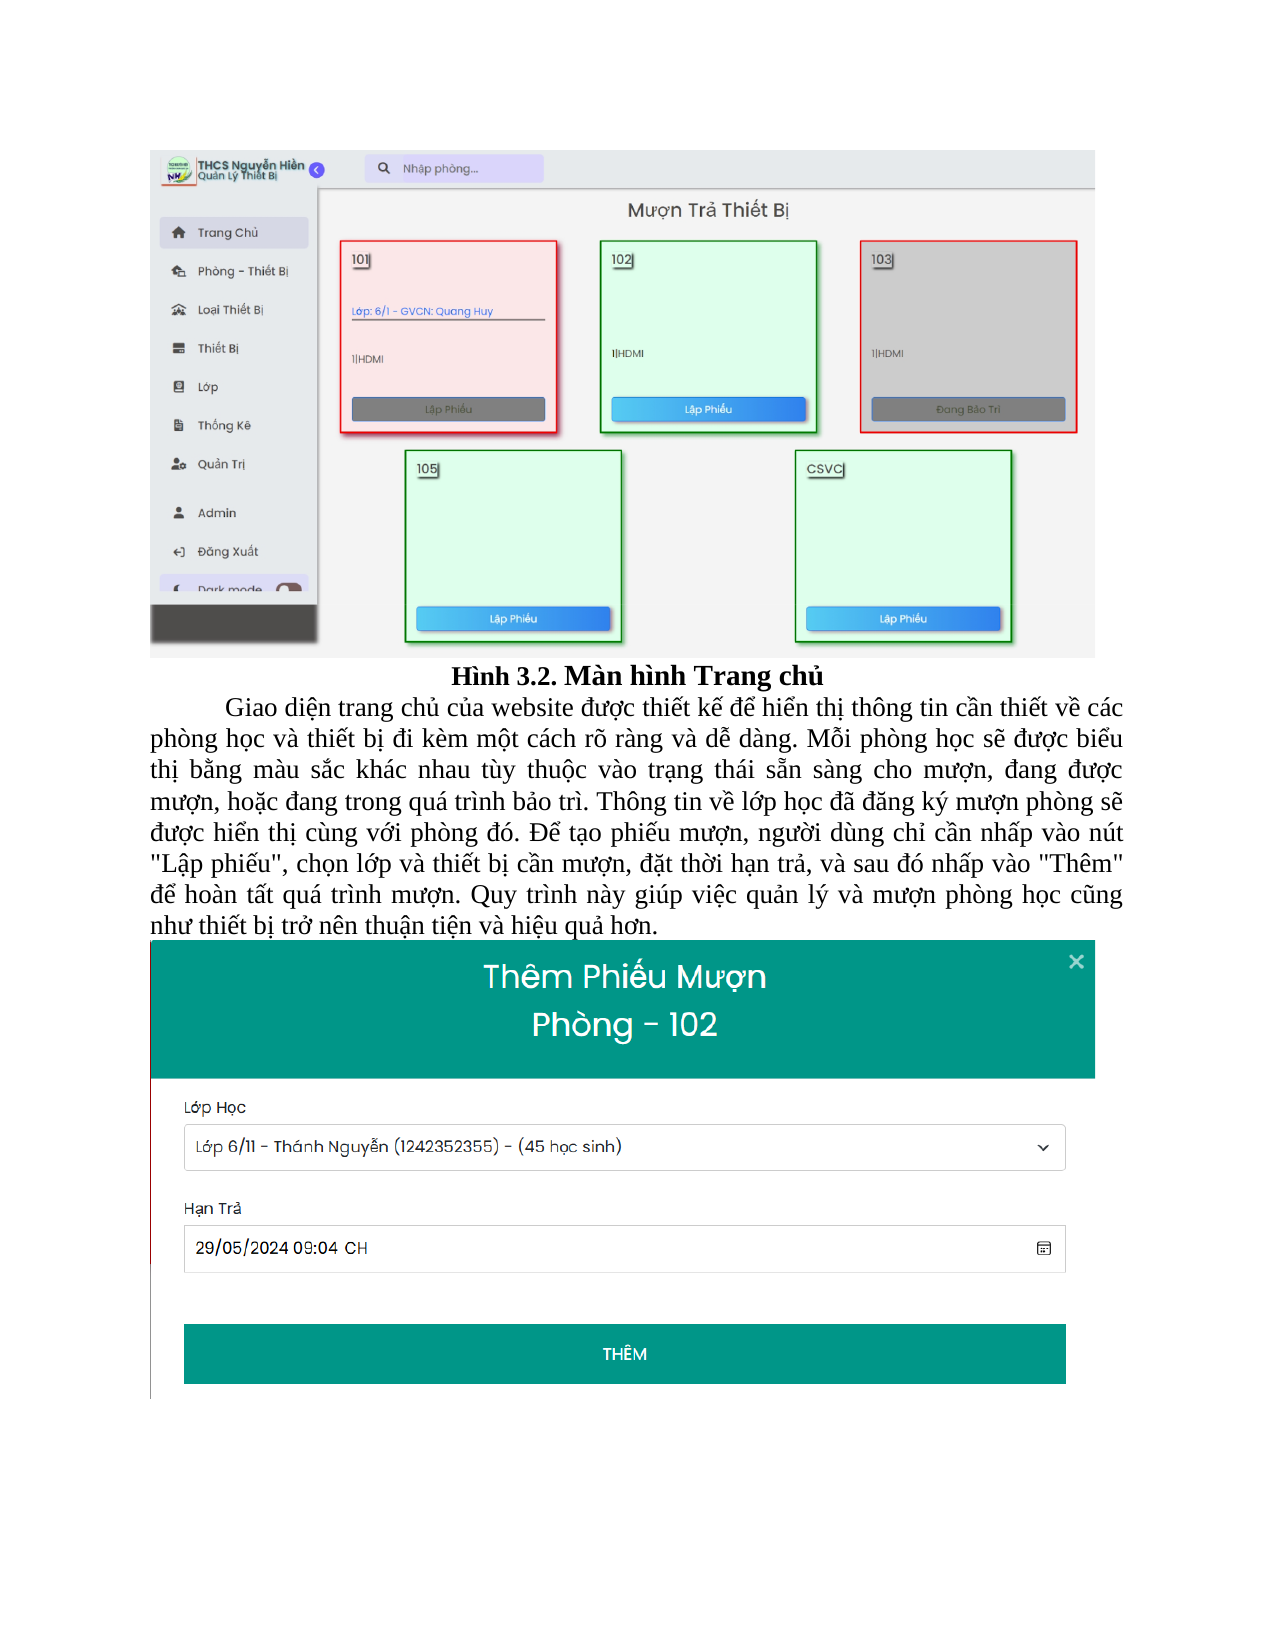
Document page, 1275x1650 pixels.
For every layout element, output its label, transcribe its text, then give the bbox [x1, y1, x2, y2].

picture [150, 940, 1096, 1399]
text Hình 3.2. Màn hình Trang chủ [150, 658, 1125, 691]
picture [150, 150, 1096, 658]
text Giao diện trang chủ của website được thiết kế để hiển thị thông tin cần thiết về các phòng học và thiết bị đi kèm một cách rõ ràng và dễ dàng. Mỗi phòng học sẽ được biểu thị bằng màu sắc khác nhau tùy thuộc vào trạng thái sẵn sàng cho mượn, đang được mượn, hoặc đang trong quá trình bảo trì. Thông tin về lớp học đã đăng ký mượn phòng sẽ được hiển thị cùng với phòng đó. Để tạo phiếu mượn, người dùng chỉ cần nhấp vào nút "Lập phiếu", chọn lớp và thiết bị cần mượn, đặt thời hạn trả, và sau đó nhấp vào "Thêm" để hoàn tất quá trình mượn. Quy trình này giúp việc quản lý và mượn phòng học cũng như thiết bị trở nên thuận tiện và hiệu quả hơn. [150, 691, 1125, 941]
